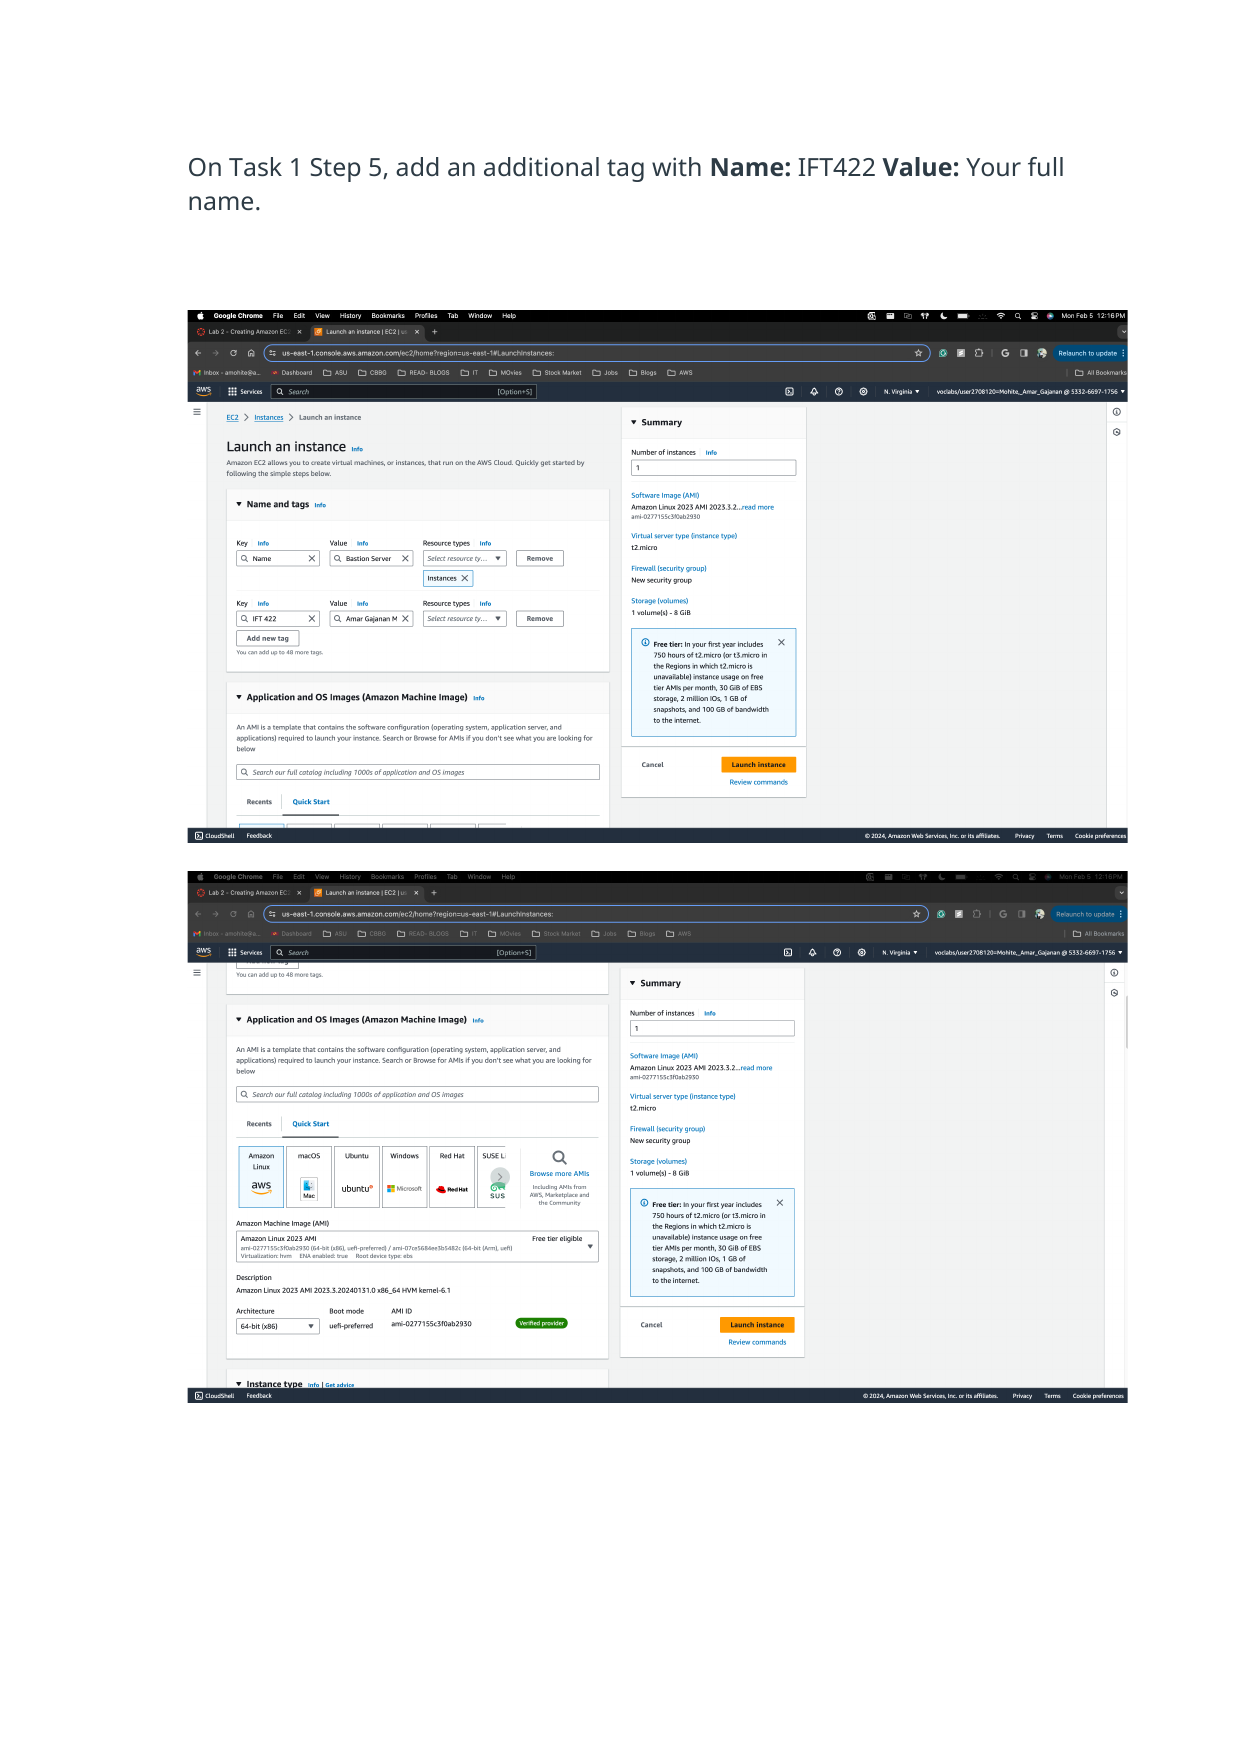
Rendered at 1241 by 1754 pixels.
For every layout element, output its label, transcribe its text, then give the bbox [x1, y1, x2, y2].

picture [187, 310, 1128, 843]
picture [187, 871, 1128, 1403]
text On Task 1 Step 5, add an additional tag with Name: IFT422 Value: Your full name. [187, 150, 1090, 218]
